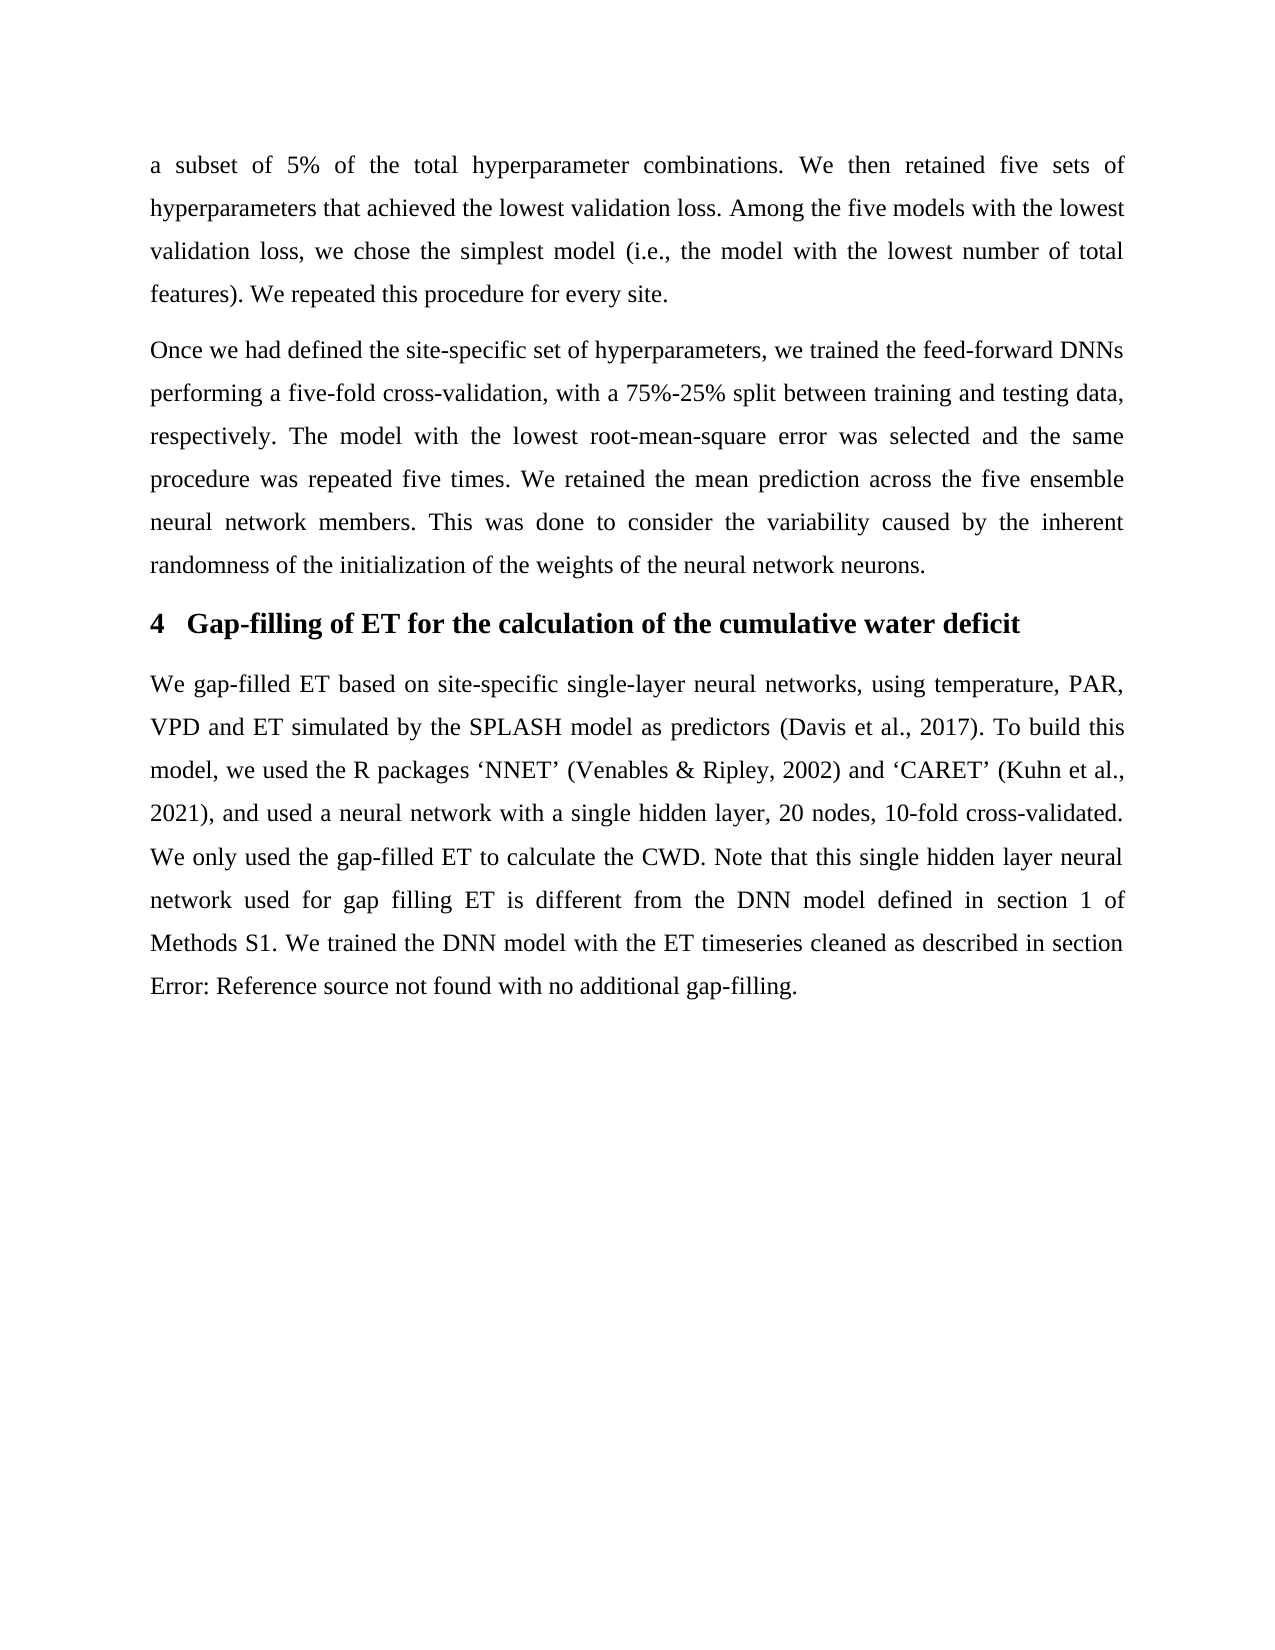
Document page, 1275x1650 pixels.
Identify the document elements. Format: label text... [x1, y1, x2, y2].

subtitle 4 Gap-filling of ET for the calculation of the cumulative water deficit [150, 606, 1125, 640]
text Once we had defined the site-specific set of hyperparameters, we trained the feed-forward DNNs performing a five-fold cross-validation, with a 75%-25% split between training and testing data, respectively. The model with the lowest root-mean-square error was selected and the same procedure was repeated five times. We retained the mean prediction across the five ensemble neural network members. This was done to consider the variability caused by the inherent randomness of the initialization of the weights of the neural network neurons. [150, 335, 1125, 579]
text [150, 150, 1125, 308]
text We gap-filled ET based on site-specific single-layer neural networks, using temperature, PAR, VPD and ET simulated by the SPLASH model as predictors . To build this model, we used the R packages ‘NNET’ and ‘CARET’ , and used a neural network with a single hidden layer, 20 nodes, 10-fold cross-validated. We only used the gap-filled ET to calculate the CWD. Note that this single hidden layer neural network used for gap filling ET is different from the DNN model defined in section 1 of Methods S1. We trained the DNN model with the ET timeseries cleaned as described in section 2.2 with no additional gap-filling. [150, 669, 1125, 1000]
